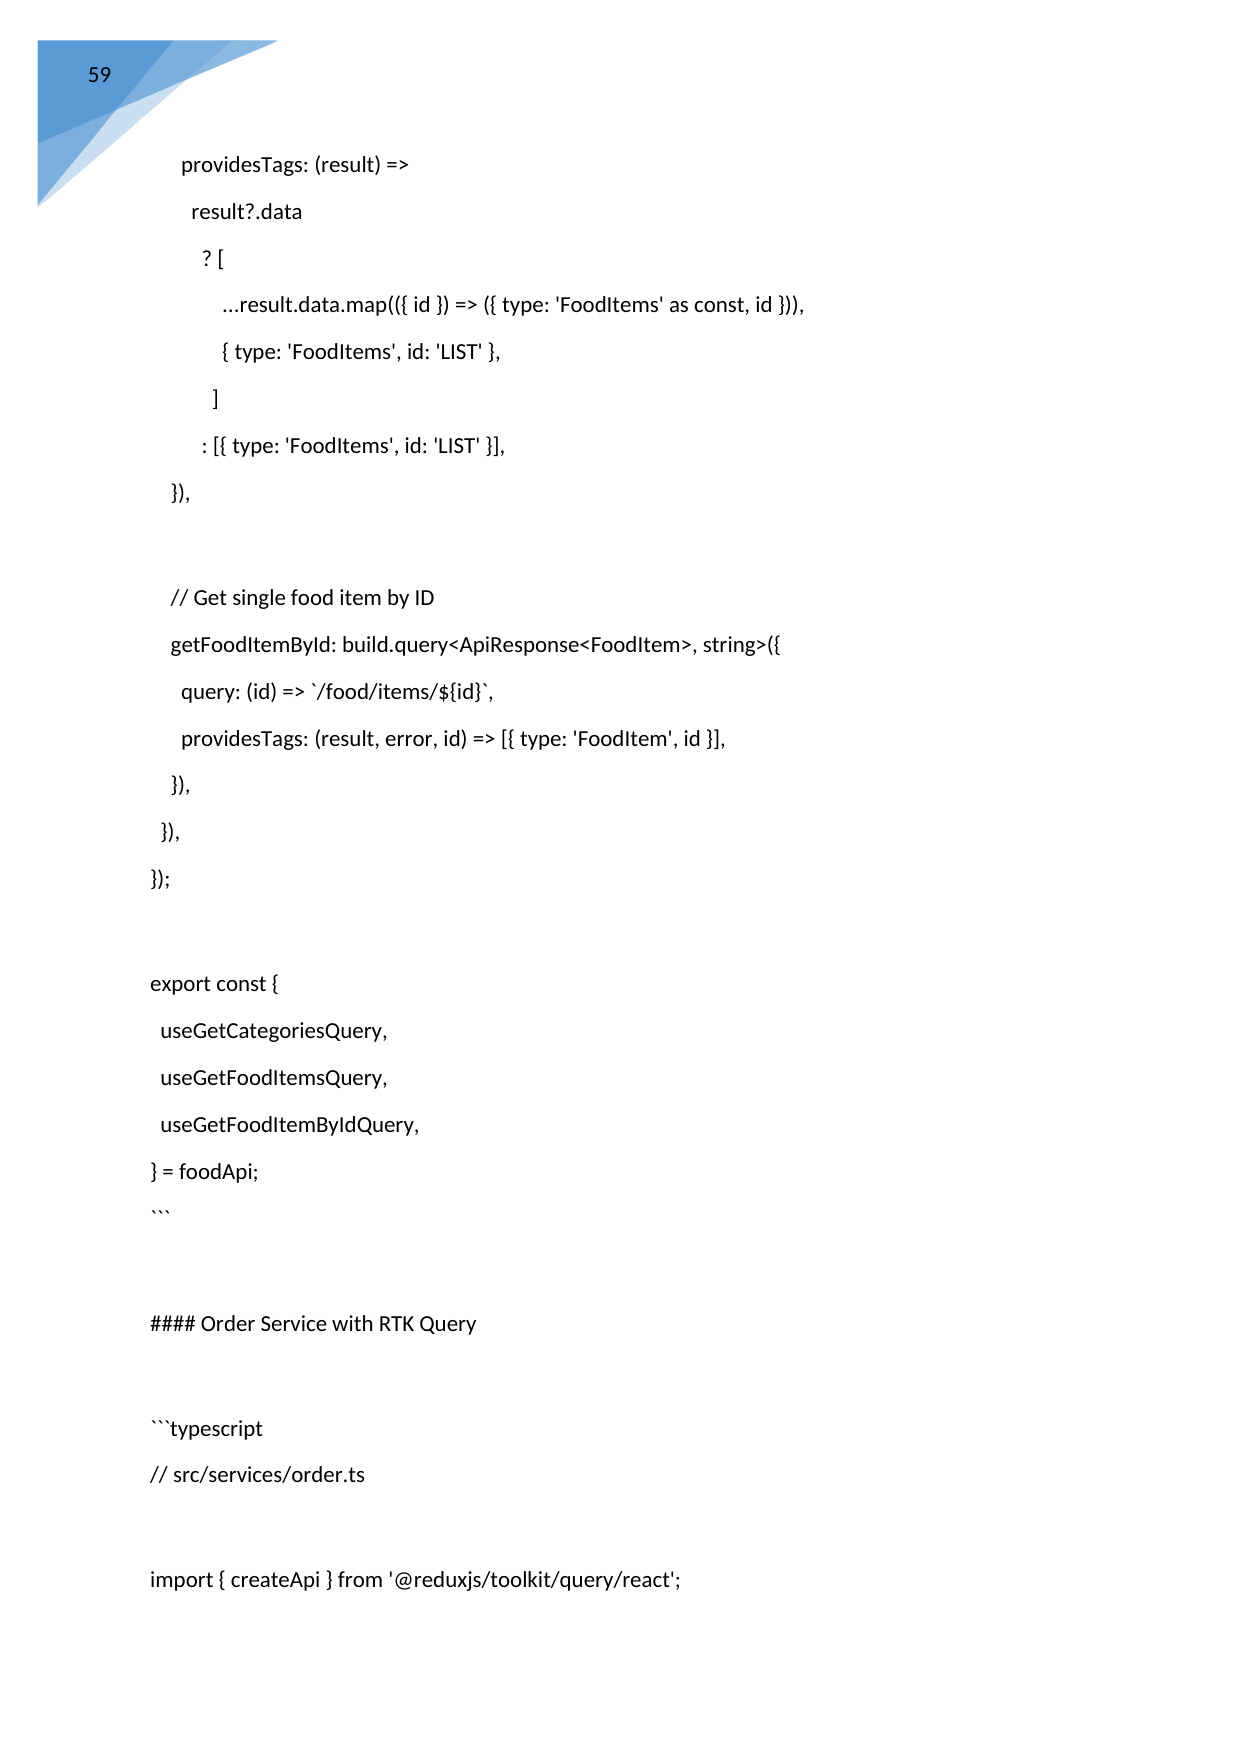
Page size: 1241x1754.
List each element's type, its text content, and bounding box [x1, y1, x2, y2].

text // src/services/order.ts [150, 1461, 1090, 1489]
text query: (id) => `/food/items/${id}`, [150, 677, 1090, 705]
text ...result.data.map(({ id }) => ({ type: 'FoodItems' as const, id })), [150, 291, 1090, 319]
text : [{ type: 'FoodItems', id: 'LIST' }], [150, 431, 1090, 459]
text ? [ [150, 244, 1090, 272]
text #### Order Service with RTK Query [150, 1309, 1090, 1337]
text getFoodItemById: build.query<ApiResponse<FoodItem>, string>({ [150, 630, 1090, 658]
text }), [150, 817, 1090, 846]
text import { createApi } from '@reduxjs/toolkit/query/react'; [150, 1566, 1090, 1594]
text // Get single food item by ID [150, 583, 1090, 611]
text ``` [150, 1204, 1090, 1232]
text result?.data [150, 197, 1090, 225]
text }); [150, 864, 1090, 892]
text }), [150, 771, 1090, 799]
text ```typescript [150, 1414, 1090, 1442]
text useGetFoodItemsQuery, [150, 1063, 1090, 1091]
text providesTags: (result, error, id) => [{ type: 'FoodItem', id }], [150, 724, 1090, 752]
text useGetFoodItemByIdQuery, [150, 1110, 1090, 1138]
text export const { [150, 969, 1090, 997]
text } = foodApi; [150, 1157, 1090, 1185]
picture [37, 40, 279, 209]
text useGetCategoriesQuery, [150, 1016, 1090, 1044]
text ] [150, 384, 1090, 412]
text providesTags: (result) => [150, 150, 1090, 178]
text }), [150, 478, 1090, 506]
text { type: 'FoodItems', id: 'LIST' }, [150, 337, 1090, 366]
